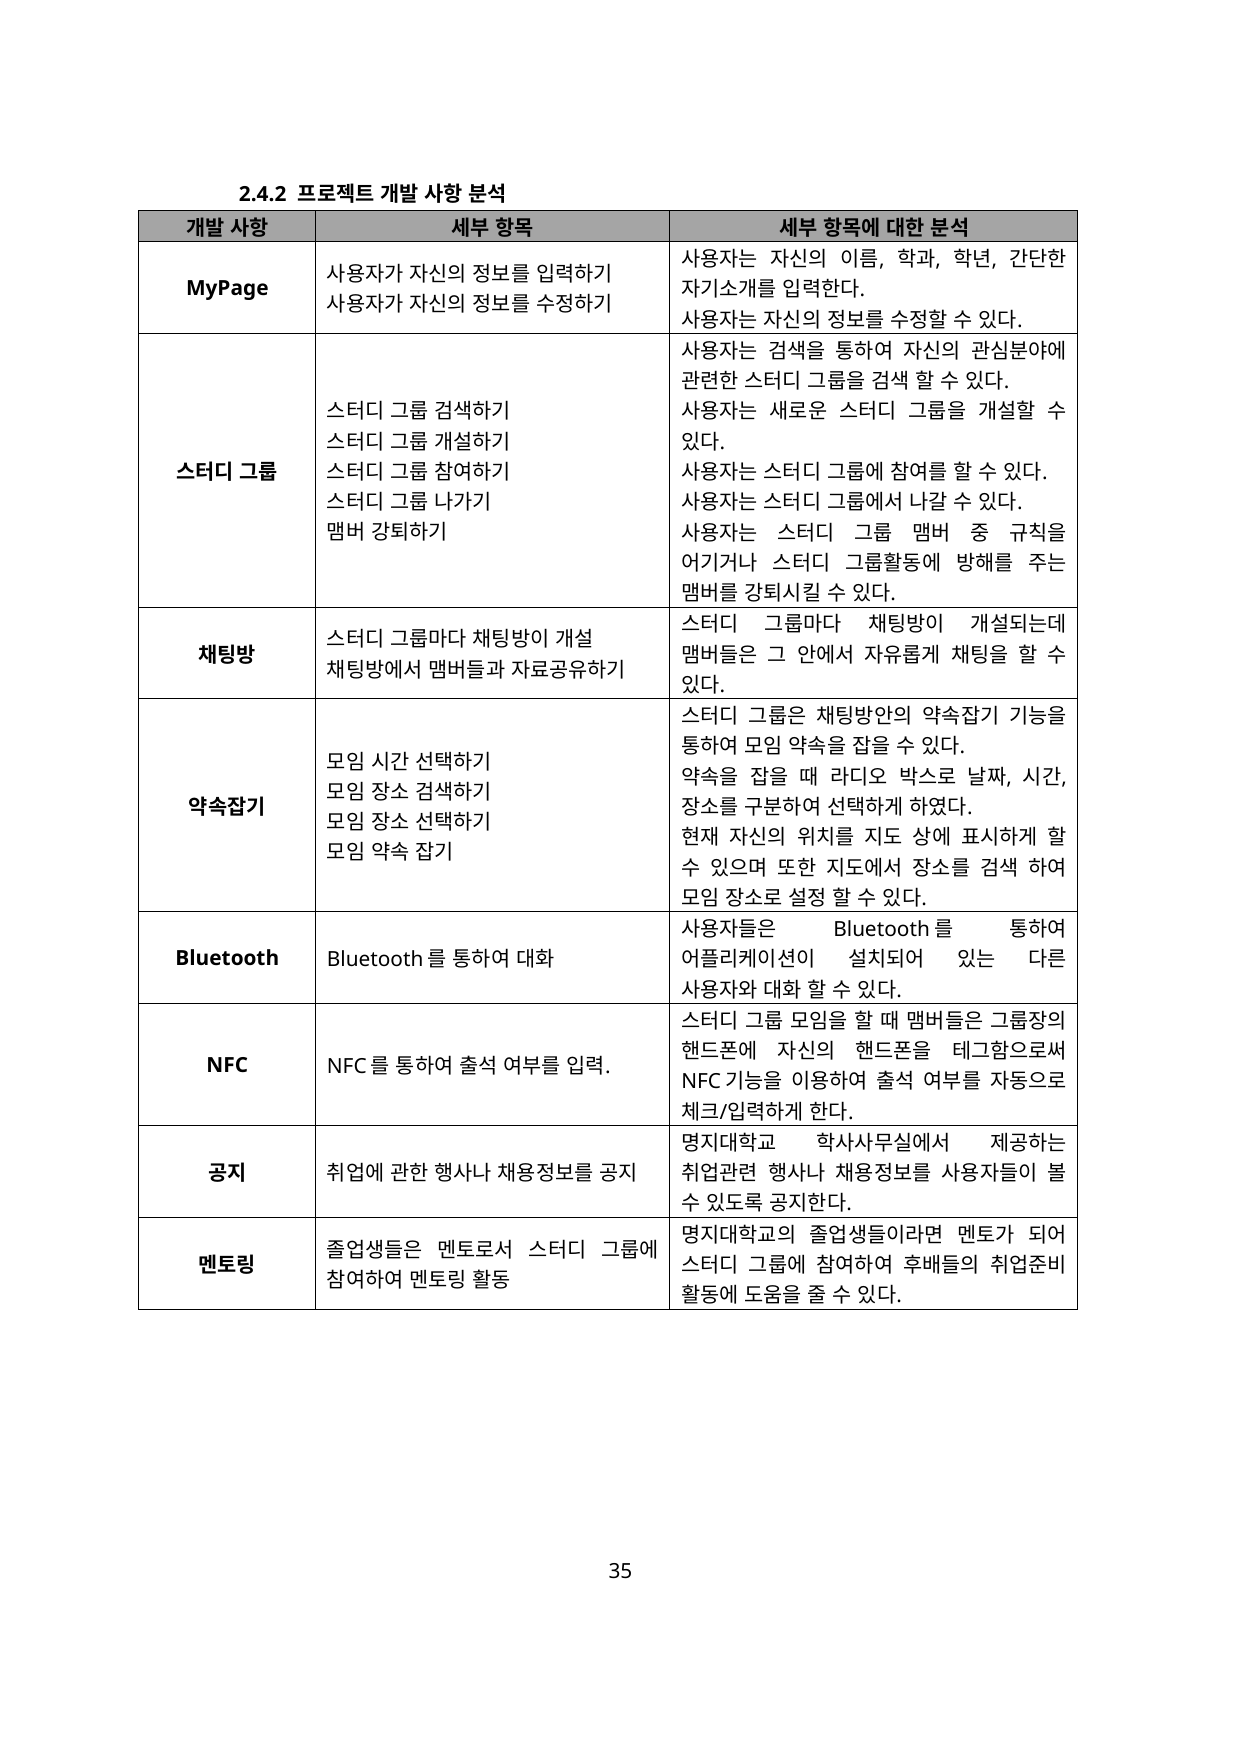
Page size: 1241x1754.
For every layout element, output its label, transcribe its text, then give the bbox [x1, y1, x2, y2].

table_cell 사용자들은 Bluetooth를 통하여 어플리케이션이 설치되어 있는 다른 사용자와 대화 할 수 있다. [670, 912, 1077, 1003]
table_cell 공지 [139, 1126, 315, 1217]
table_header 세부 항목에 대한 분석 [670, 211, 1077, 241]
table_cell 명지대학교 학사사무실에서 제공하는 취업관련 행사나 채용정보를 사용자들이 볼 수 있도록 공지한다. [670, 1126, 1077, 1217]
table_header 세부 항목 [316, 211, 669, 241]
table_cell 스터디 그룹은 채팅방안의 약속잡기 기능을 통하여 모임 약속을 잡을 수 있다. 약속을 잡을 때 라디오 박스로 날짜, 시간, 장소를 구분하여 선택하게 하였다. 현재 자신의 위치를 지도 상에 표시하게 할 수 있으며 또한 지도에서 장소를 검색 하여 모임 장소로 설정 할 수 있다. [670, 699, 1077, 911]
table_cell MyPage [139, 242, 315, 333]
table_cell 채팅방 [139, 608, 315, 698]
table_cell 멘토링 [139, 1218, 315, 1309]
table_cell 스터디 그룹 [139, 334, 315, 607]
table_cell 모임 시간 선택하기 모임 장소 검색하기 모임 장소 선택하기 모임 약속 잡기 [316, 699, 669, 911]
table_cell 스터디 그룹마다 채팅방이 개설 채팅방에서 맴버들과 자료공유하기 [316, 608, 669, 698]
table_cell 약속잡기 [139, 699, 315, 911]
table_cell 스터디 그룹 모임을 할 때 맴버들은 그룹장의 핸드폰에 자신의 핸드폰을 테그함으로써 NFC기능을 이용하여 출석 여부를 자동으로 체크/입력하게 한다. [670, 1004, 1077, 1125]
table_cell 사용자가 자신의 정보를 입력하기 사용자가 자신의 정보를 수정하기 [316, 242, 669, 333]
list 프로젝트 개발 사항 분석 [239, 177, 1090, 207]
table_cell 스터디 그룹마다 채팅방이 개설되는데 맴버들은 그 안에서 자유롭게 채팅을 할 수 있다. [670, 608, 1077, 698]
table_cell 졸업생들은 멘토로서 스터디 그룹에 참여하여 멘토링 활동 [316, 1218, 669, 1309]
table_cell 취업에 관한 행사나 채용정보를 공지 [316, 1126, 669, 1217]
table_cell Bluetooth [139, 912, 315, 1003]
table_cell NFC를 통하여 출석 여부를 입력. [316, 1004, 669, 1125]
table_cell Bluetooth를 통하여 대화 [316, 912, 669, 1003]
table_header 개발 사항 [139, 211, 315, 241]
table_cell NFC [139, 1004, 315, 1125]
table_cell 명지대학교의 졸업생들이라면 멘토가 되어 스터디 그룹에 참여하여 후배들의 취업준비 활동에 도움을 줄 수 있다. [670, 1218, 1077, 1309]
table_cell 사용자는 자신의 이름, 학과, 학년, 간단한 자기소개를 입력한다. 사용자는 자신의 정보를 수정할 수 있다. [670, 242, 1077, 333]
table_cell 스터디 그룹 검색하기 스터디 그룹 개설하기 스터디 그룹 참여하기 스터디 그룹 나가기 맴버 강퇴하기 [316, 334, 669, 607]
table_cell 사용자는 검색을 통하여 자신의 관심분야에 관련한 스터디 그룹을 검색 할 수 있다. 사용자는 새로운 스터디 그룹을 개설할 수 있다. 사용자는 스터디 그룹에 참여를 할 수 있다. 사용자는 스터디 그룹에서 나갈 수 있다. 사용자는 스터디 그룹 맴버 중 규칙을 어기거나 스터디 그룹활동에 방해를 주는 맴버를 강퇴시킬 수 있다. [670, 334, 1077, 607]
